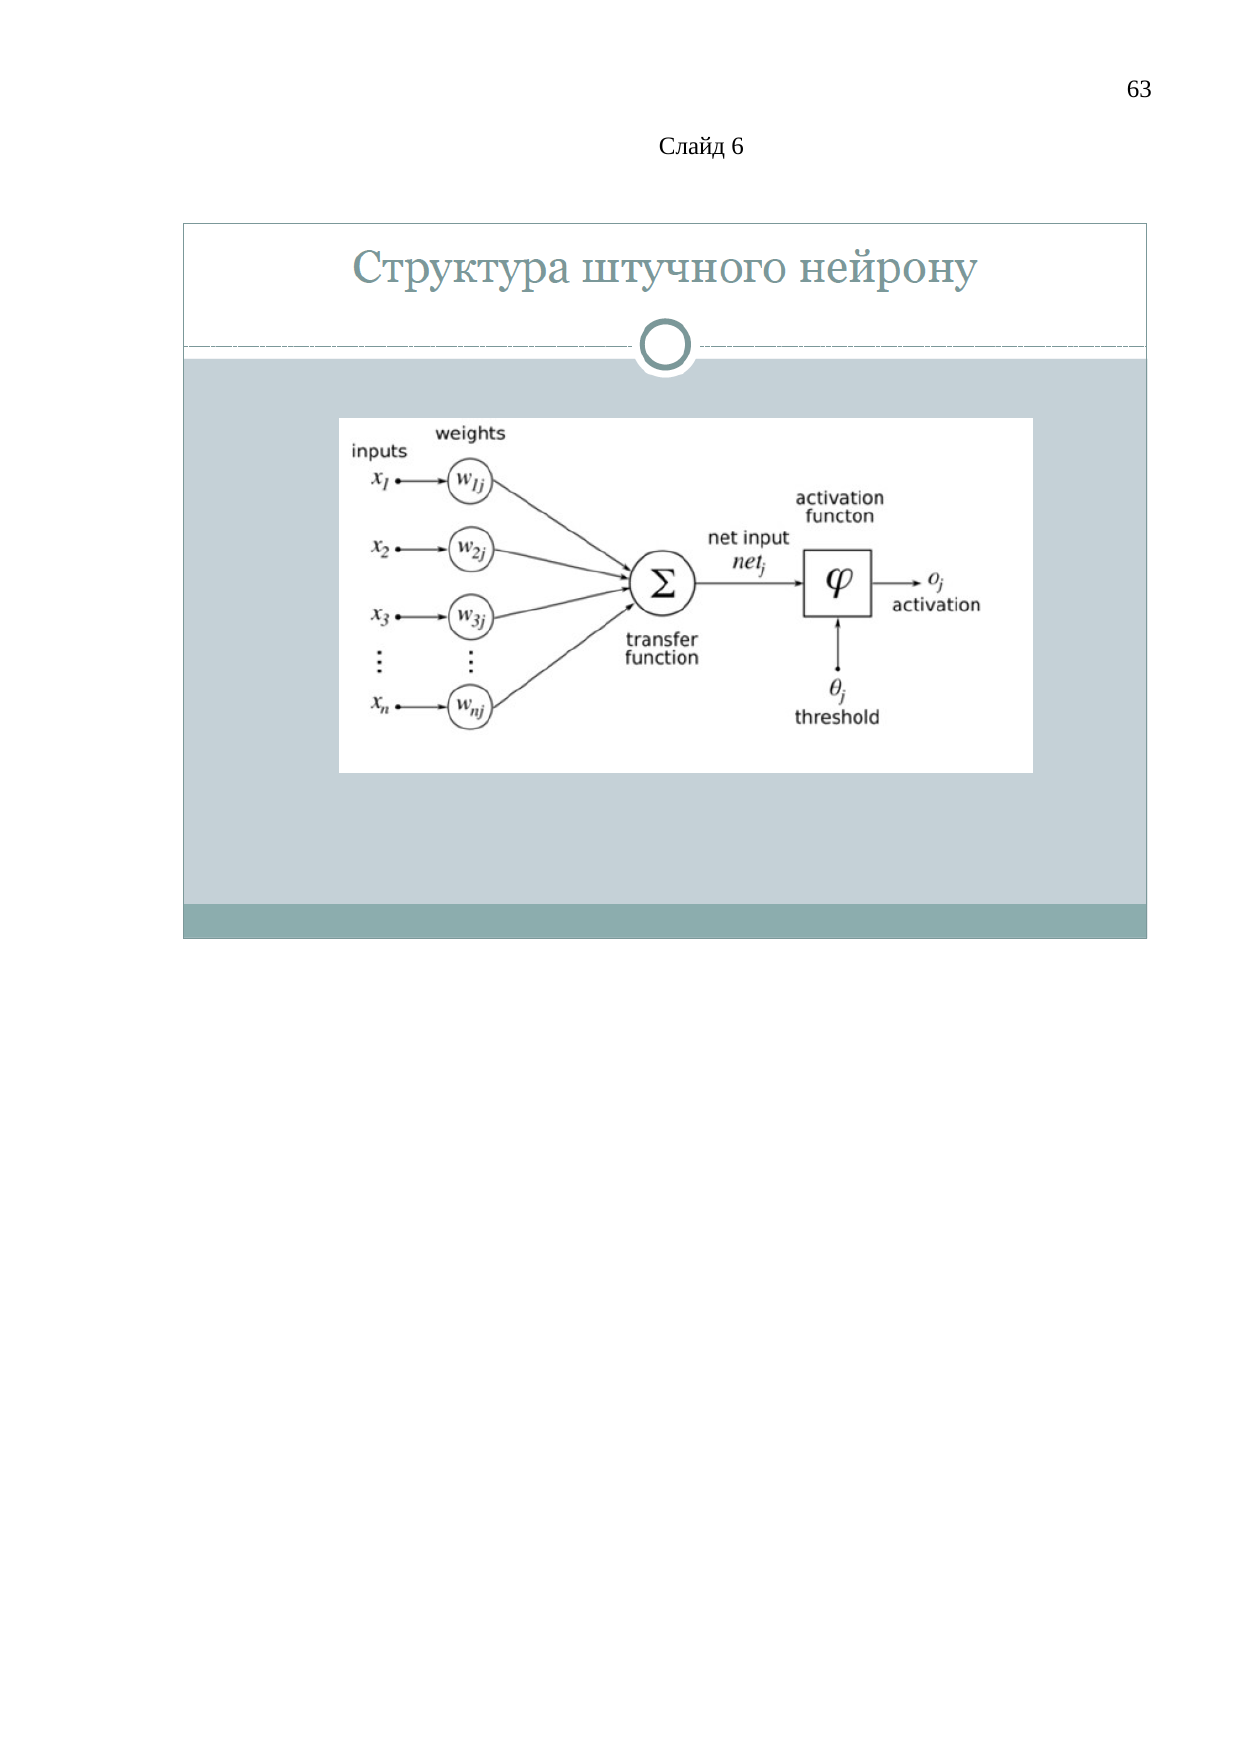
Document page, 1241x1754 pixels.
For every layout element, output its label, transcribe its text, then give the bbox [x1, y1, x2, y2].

text Слайд 6 [177, 131, 1152, 160]
picture [177, 217, 1152, 945]
